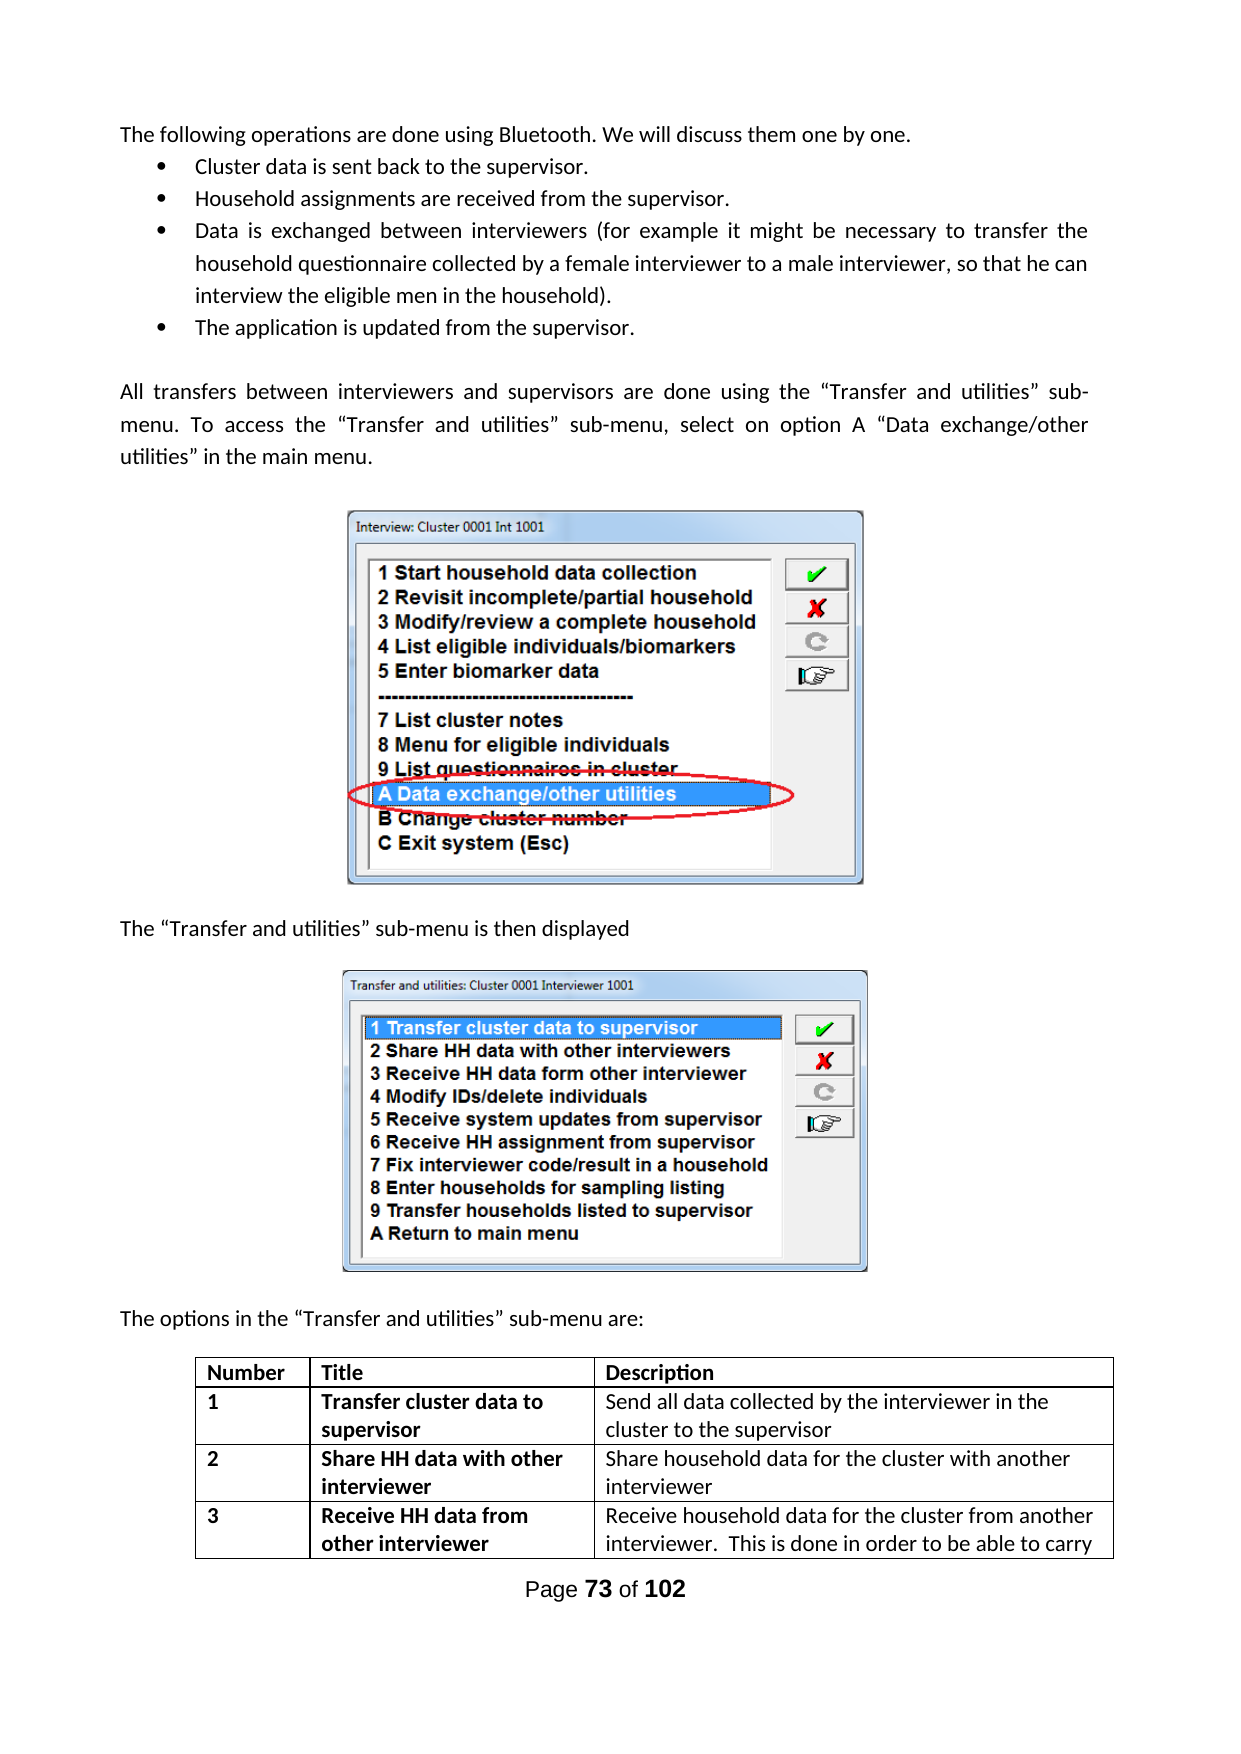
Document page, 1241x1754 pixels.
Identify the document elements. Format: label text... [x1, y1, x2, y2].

table_cell Transfer cluster data to supervisor [311, 1388, 594, 1443]
table_cell Send all data collected by the interviewer in the cluster to the supervisor [595, 1388, 1113, 1443]
list Data is exchanged between interviewers (for example it might be necessary to transfer the household questionnaire collected by a female interviewer to a male interviewer, so that he can interview the eligible men in the household). [157, 217, 1090, 309]
text The “Transfer and utilities” sub-menu is then displayed [120, 914, 1090, 942]
picture [342, 970, 868, 1272]
table_cell 2 [196, 1445, 309, 1501]
table_cell Share household data for the cluster with another interviewer [595, 1445, 1113, 1501]
text All transfers between interviewers and supervisors are done using the “Transfer and utilities” sub-menu. To access the “Transfer and utilities” sub-menu, select on option A “Data exchange/other utilities” in the main menu. [120, 377, 1090, 470]
table_cell 1 [196, 1388, 309, 1443]
text The options in the “Transfer and utilities” sub-menu are: [120, 1304, 1090, 1332]
list Cluster data is sent back to the supervisor. [157, 152, 1090, 180]
table_cell 3 [196, 1502, 309, 1558]
table_header Description [595, 1358, 1113, 1386]
table_header Title [311, 1358, 594, 1386]
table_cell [311, 1502, 594, 1558]
table_header Number [196, 1358, 309, 1386]
table_cell Share HH data with other interviewer [311, 1445, 594, 1501]
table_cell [595, 1502, 1113, 1558]
picture [343, 506, 867, 889]
list Household assignments are received from the supervisor. [157, 184, 1090, 212]
list The application is updated from the supervisor. [157, 313, 1090, 341]
text The following operations are done using Bluetooth. We will discuss them one by one. [120, 120, 1090, 148]
